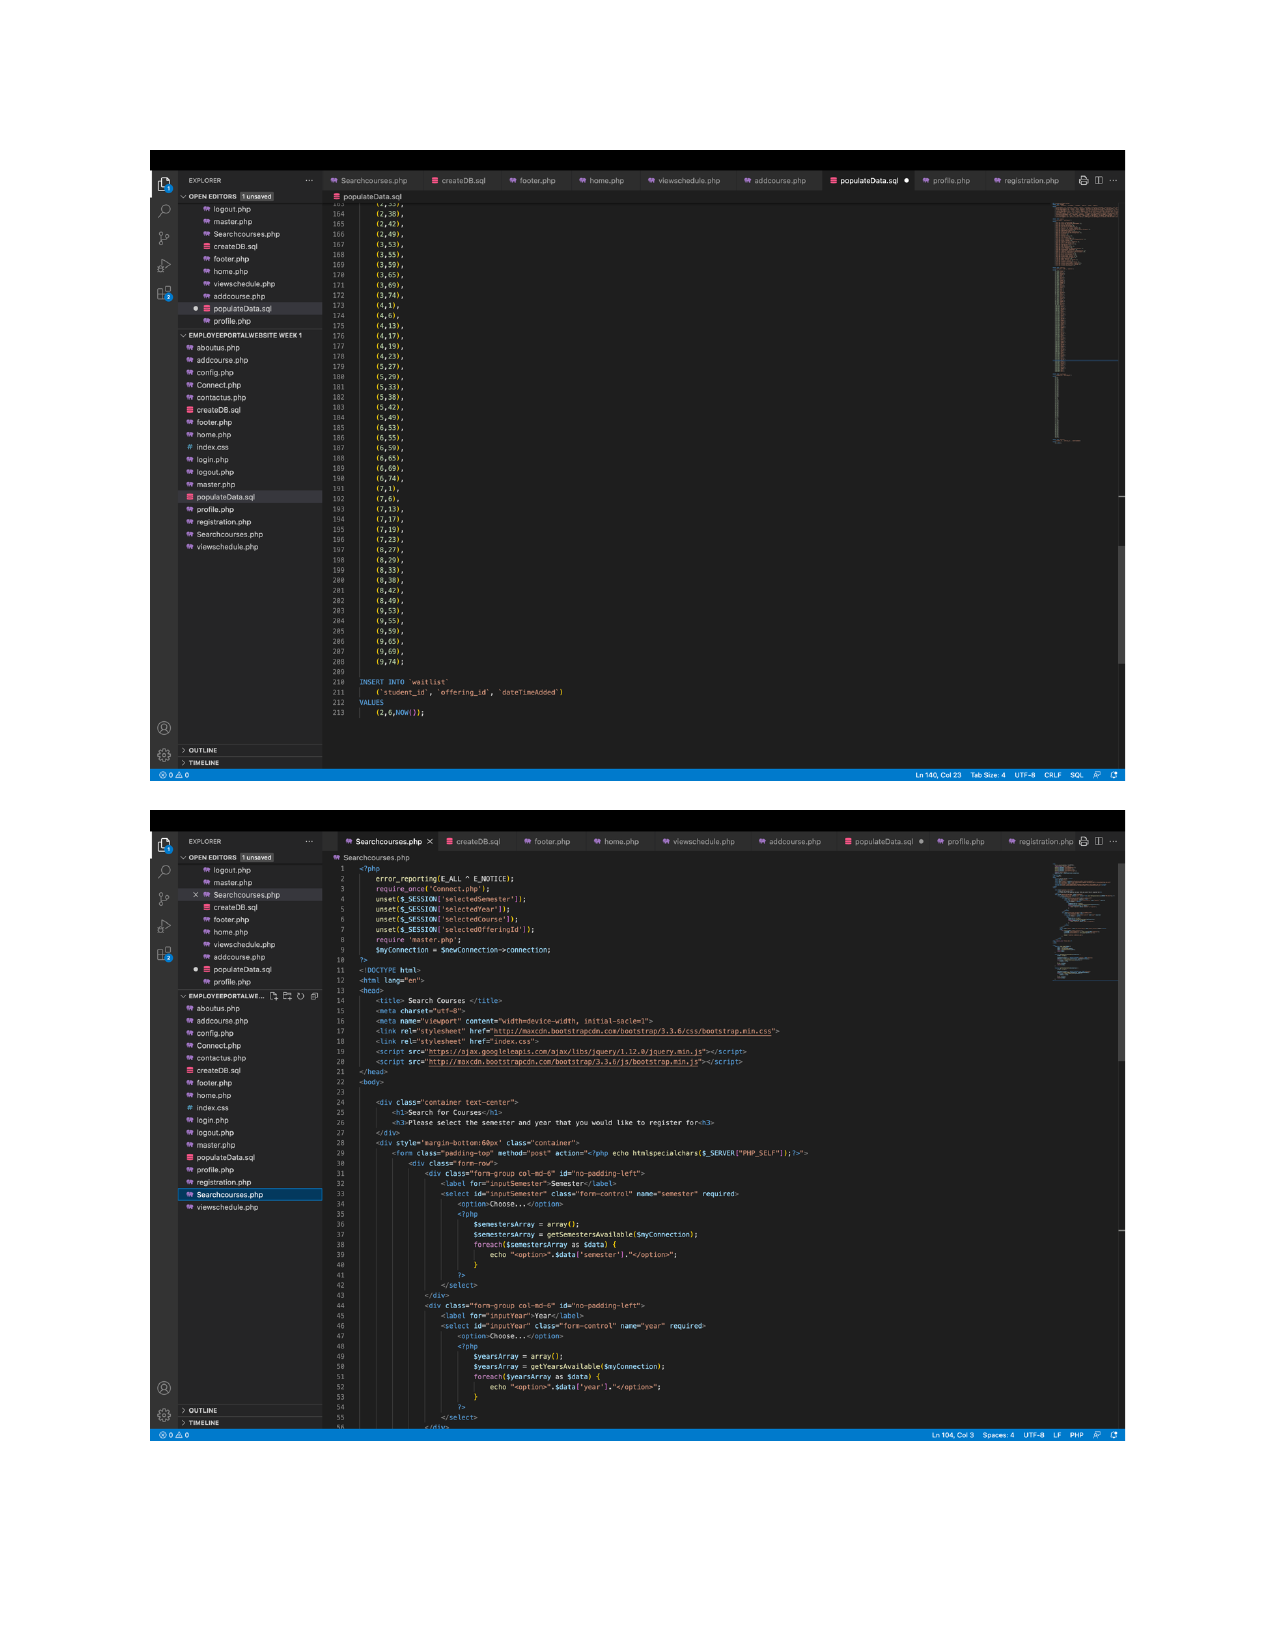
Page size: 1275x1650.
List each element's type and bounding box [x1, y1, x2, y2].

picture [150, 150, 1125, 781]
picture [150, 810, 1125, 1441]
